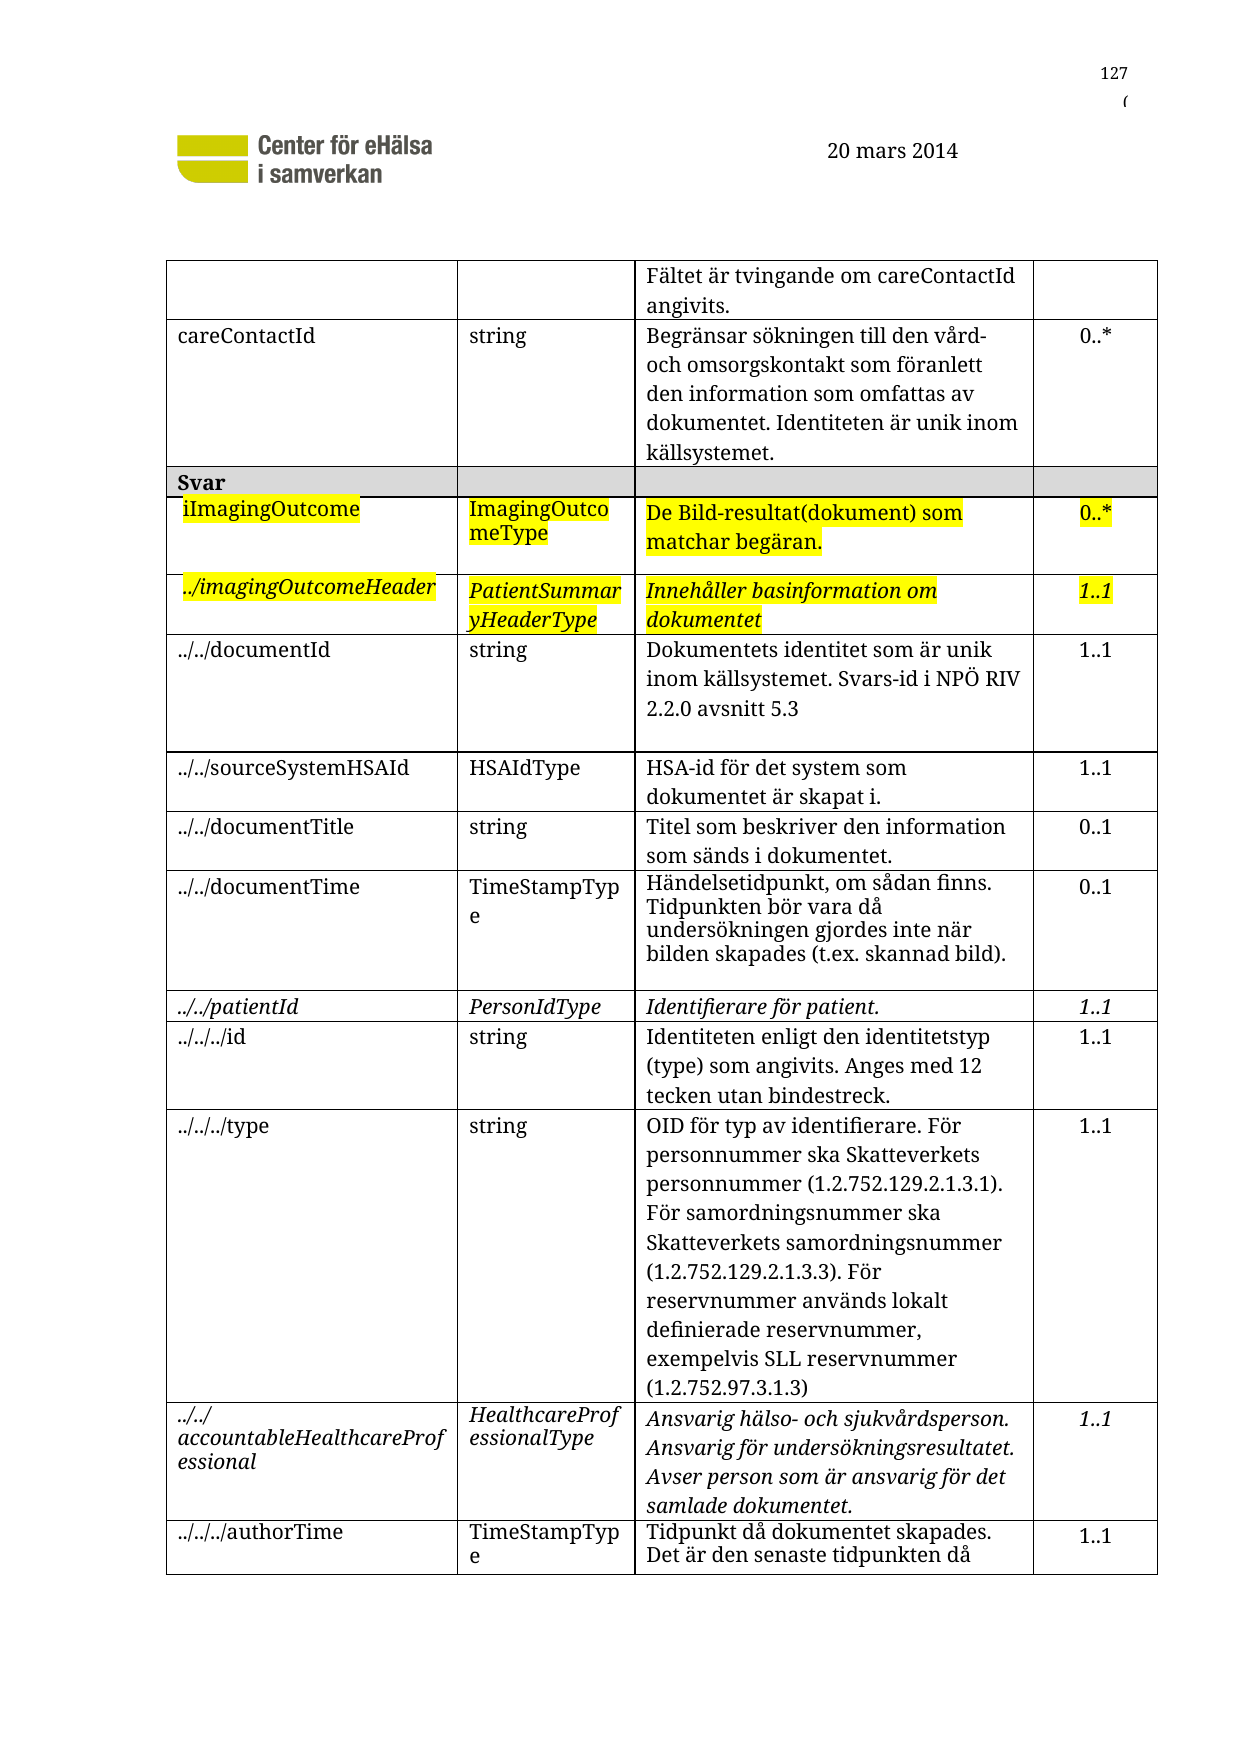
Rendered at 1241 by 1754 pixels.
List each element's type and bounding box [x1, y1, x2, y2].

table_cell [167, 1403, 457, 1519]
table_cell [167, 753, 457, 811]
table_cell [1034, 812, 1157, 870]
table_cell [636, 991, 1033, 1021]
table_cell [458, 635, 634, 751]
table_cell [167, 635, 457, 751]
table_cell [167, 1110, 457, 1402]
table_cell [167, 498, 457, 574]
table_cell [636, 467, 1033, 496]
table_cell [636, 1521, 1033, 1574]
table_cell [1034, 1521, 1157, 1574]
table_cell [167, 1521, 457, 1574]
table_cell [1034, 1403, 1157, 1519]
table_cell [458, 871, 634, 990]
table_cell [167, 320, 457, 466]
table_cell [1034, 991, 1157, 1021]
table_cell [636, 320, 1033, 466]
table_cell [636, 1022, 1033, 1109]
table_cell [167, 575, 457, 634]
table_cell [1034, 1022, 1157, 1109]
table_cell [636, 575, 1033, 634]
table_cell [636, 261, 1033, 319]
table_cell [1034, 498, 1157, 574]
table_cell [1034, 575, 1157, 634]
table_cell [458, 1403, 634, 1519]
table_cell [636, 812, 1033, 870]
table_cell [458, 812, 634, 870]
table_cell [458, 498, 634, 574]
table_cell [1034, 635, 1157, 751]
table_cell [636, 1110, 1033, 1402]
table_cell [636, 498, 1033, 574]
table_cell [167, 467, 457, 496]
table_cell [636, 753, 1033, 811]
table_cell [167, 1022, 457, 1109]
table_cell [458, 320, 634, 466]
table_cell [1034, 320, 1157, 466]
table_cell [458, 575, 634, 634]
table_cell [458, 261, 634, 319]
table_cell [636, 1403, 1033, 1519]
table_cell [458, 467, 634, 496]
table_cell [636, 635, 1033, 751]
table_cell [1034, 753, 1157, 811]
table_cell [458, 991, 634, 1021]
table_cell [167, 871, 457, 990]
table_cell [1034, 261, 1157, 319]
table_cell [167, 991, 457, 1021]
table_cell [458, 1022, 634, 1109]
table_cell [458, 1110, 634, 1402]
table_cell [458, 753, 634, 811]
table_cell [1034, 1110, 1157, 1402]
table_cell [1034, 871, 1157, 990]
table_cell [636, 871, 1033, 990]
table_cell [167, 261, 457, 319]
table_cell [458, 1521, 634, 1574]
picture [177, 135, 432, 183]
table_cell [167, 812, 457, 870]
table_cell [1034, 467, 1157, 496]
